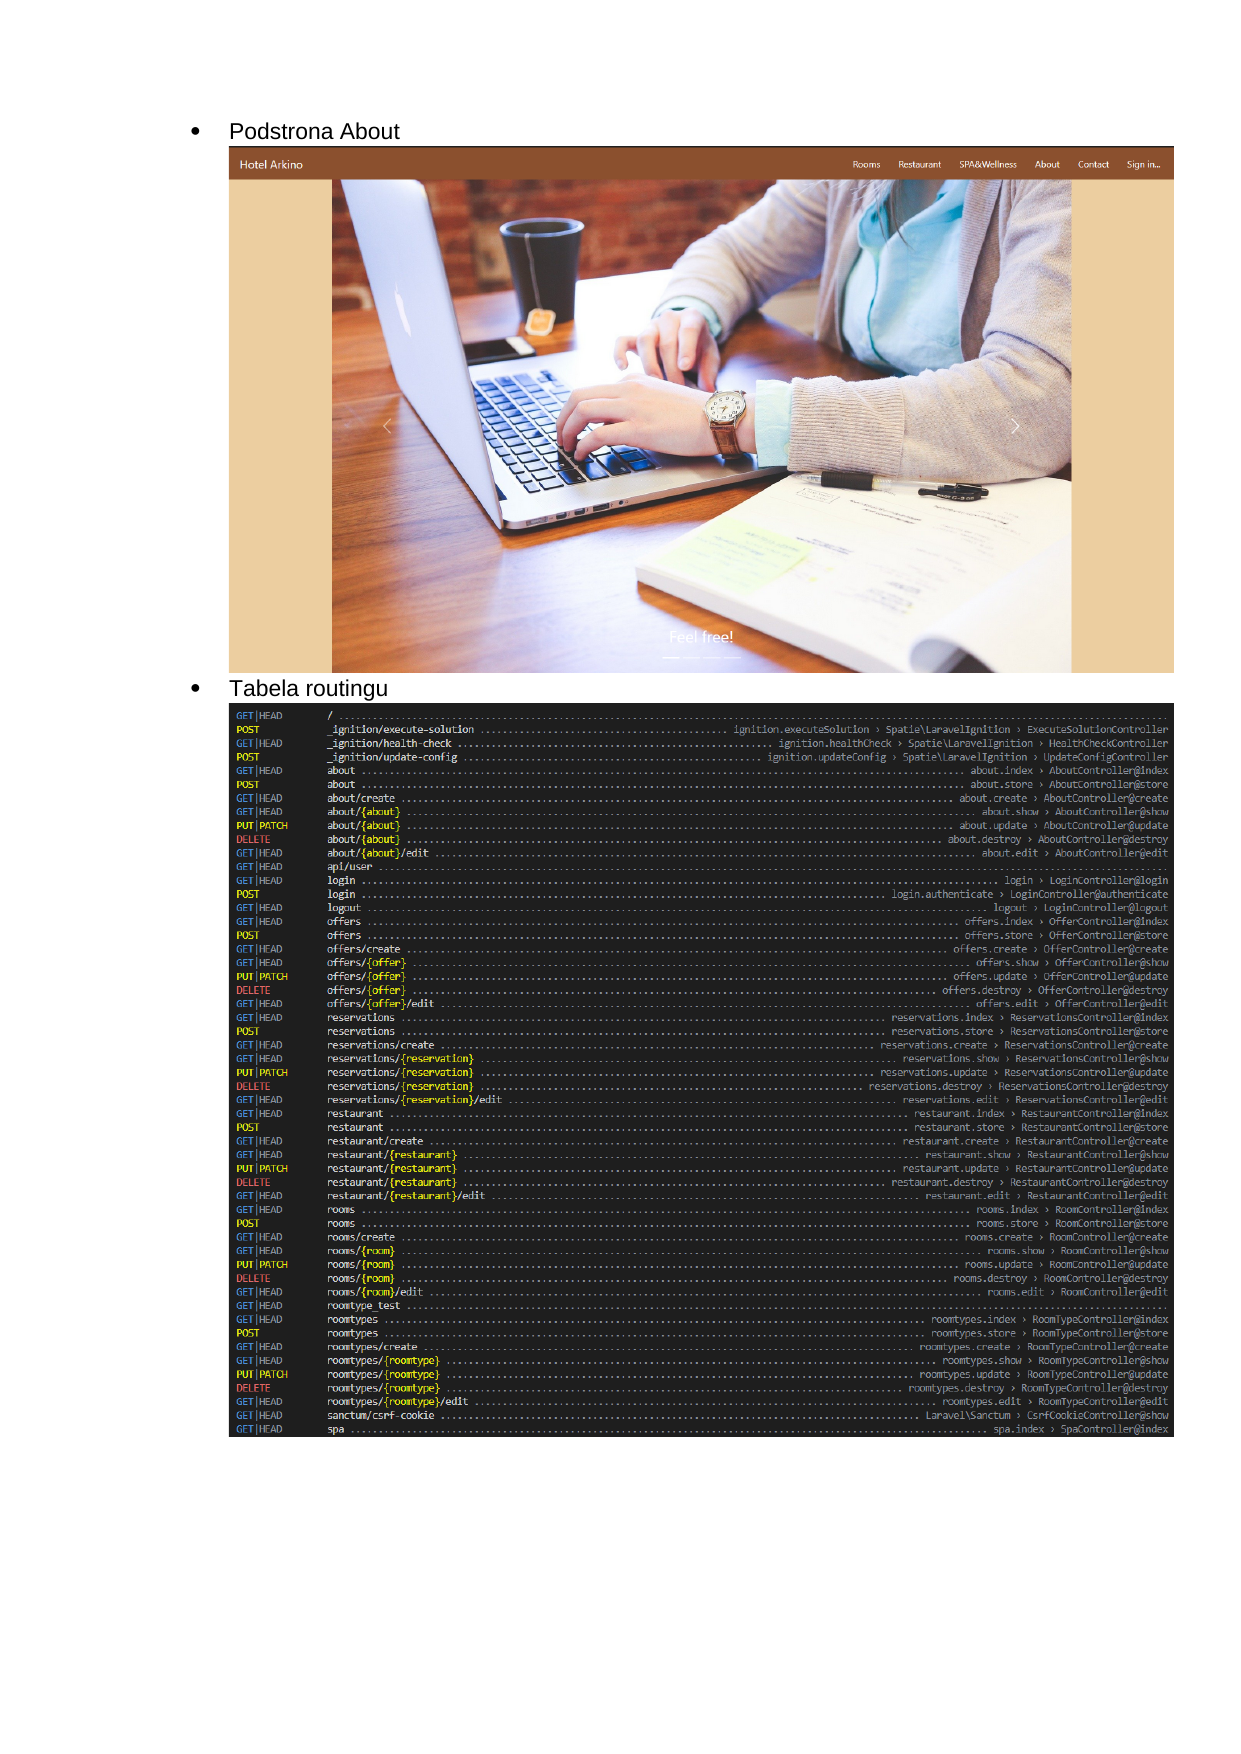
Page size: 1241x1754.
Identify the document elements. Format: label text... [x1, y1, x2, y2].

picture [228, 703, 1174, 1437]
picture [228, 146, 1174, 673]
